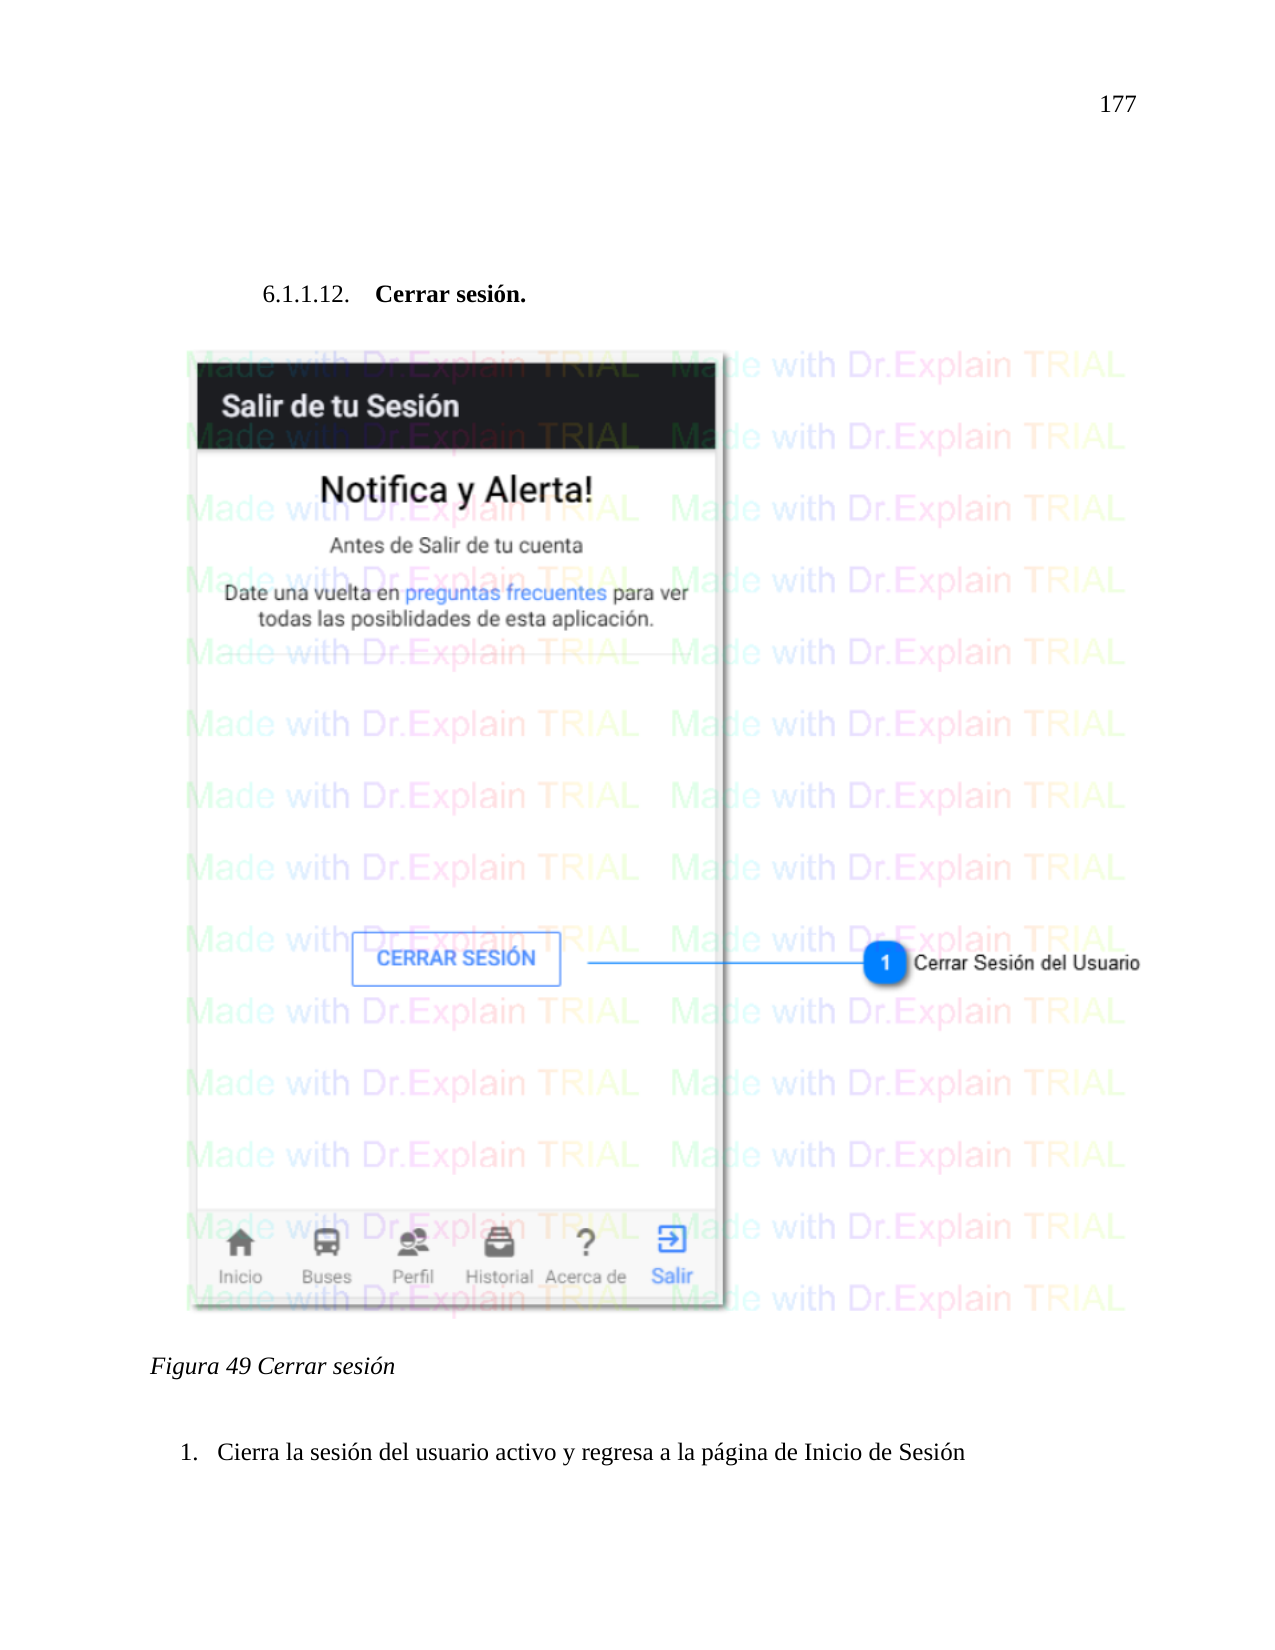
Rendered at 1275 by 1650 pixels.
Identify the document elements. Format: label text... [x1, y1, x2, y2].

picture [179, 336, 1155, 1323]
subtitle Cerrar sesión. [262, 279, 1125, 308]
list Cierra la sesión del usuario activo y regresa a la página de Inicio de Sesión [179, 1437, 1125, 1466]
